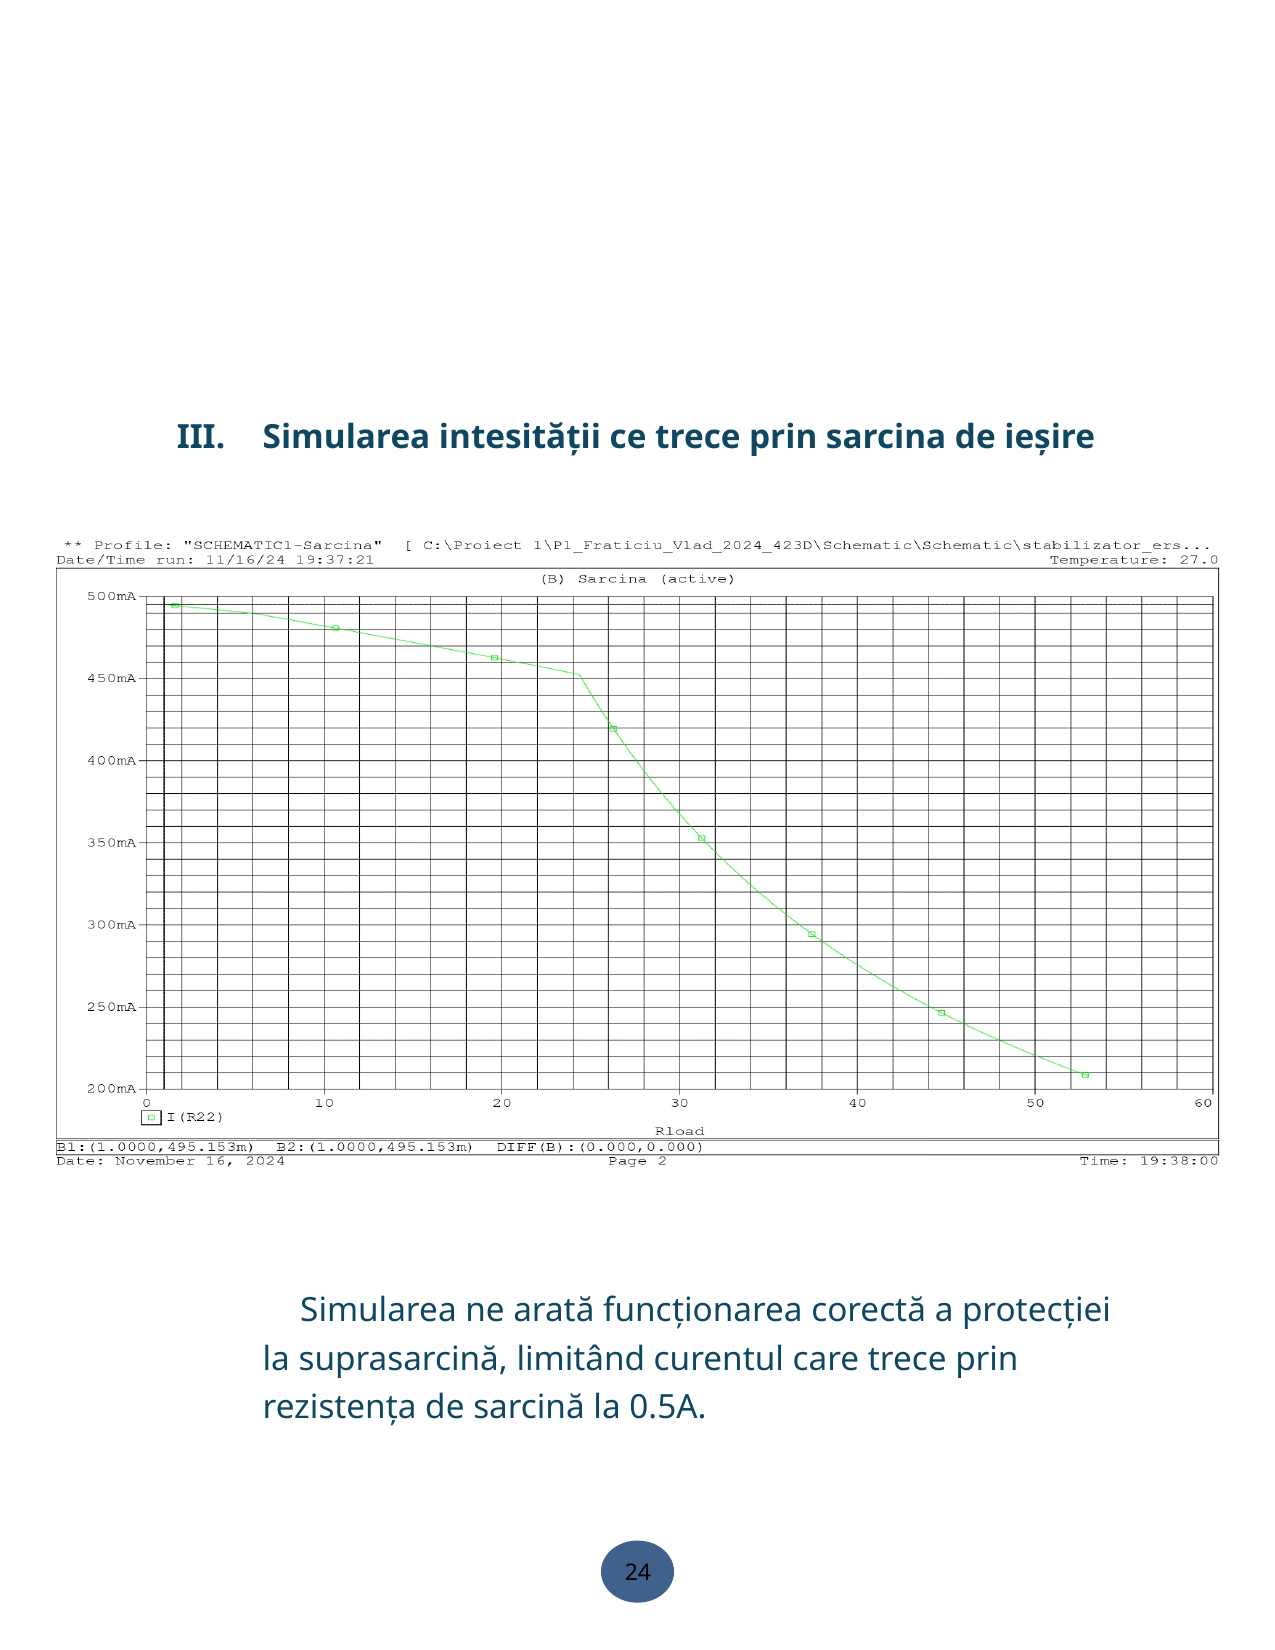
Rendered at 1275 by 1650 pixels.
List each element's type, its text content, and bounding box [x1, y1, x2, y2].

text Simularea ne arată funcționarea corectă a protecției la suprasarcină, limitând curentul care trece prin rezistența de sarcină la 0.5A. [262, 1285, 1125, 1429]
picture [1, 495, 1275, 1213]
list Simularea intesității ce trece prin sarcina de ieșire [225, 412, 1125, 458]
